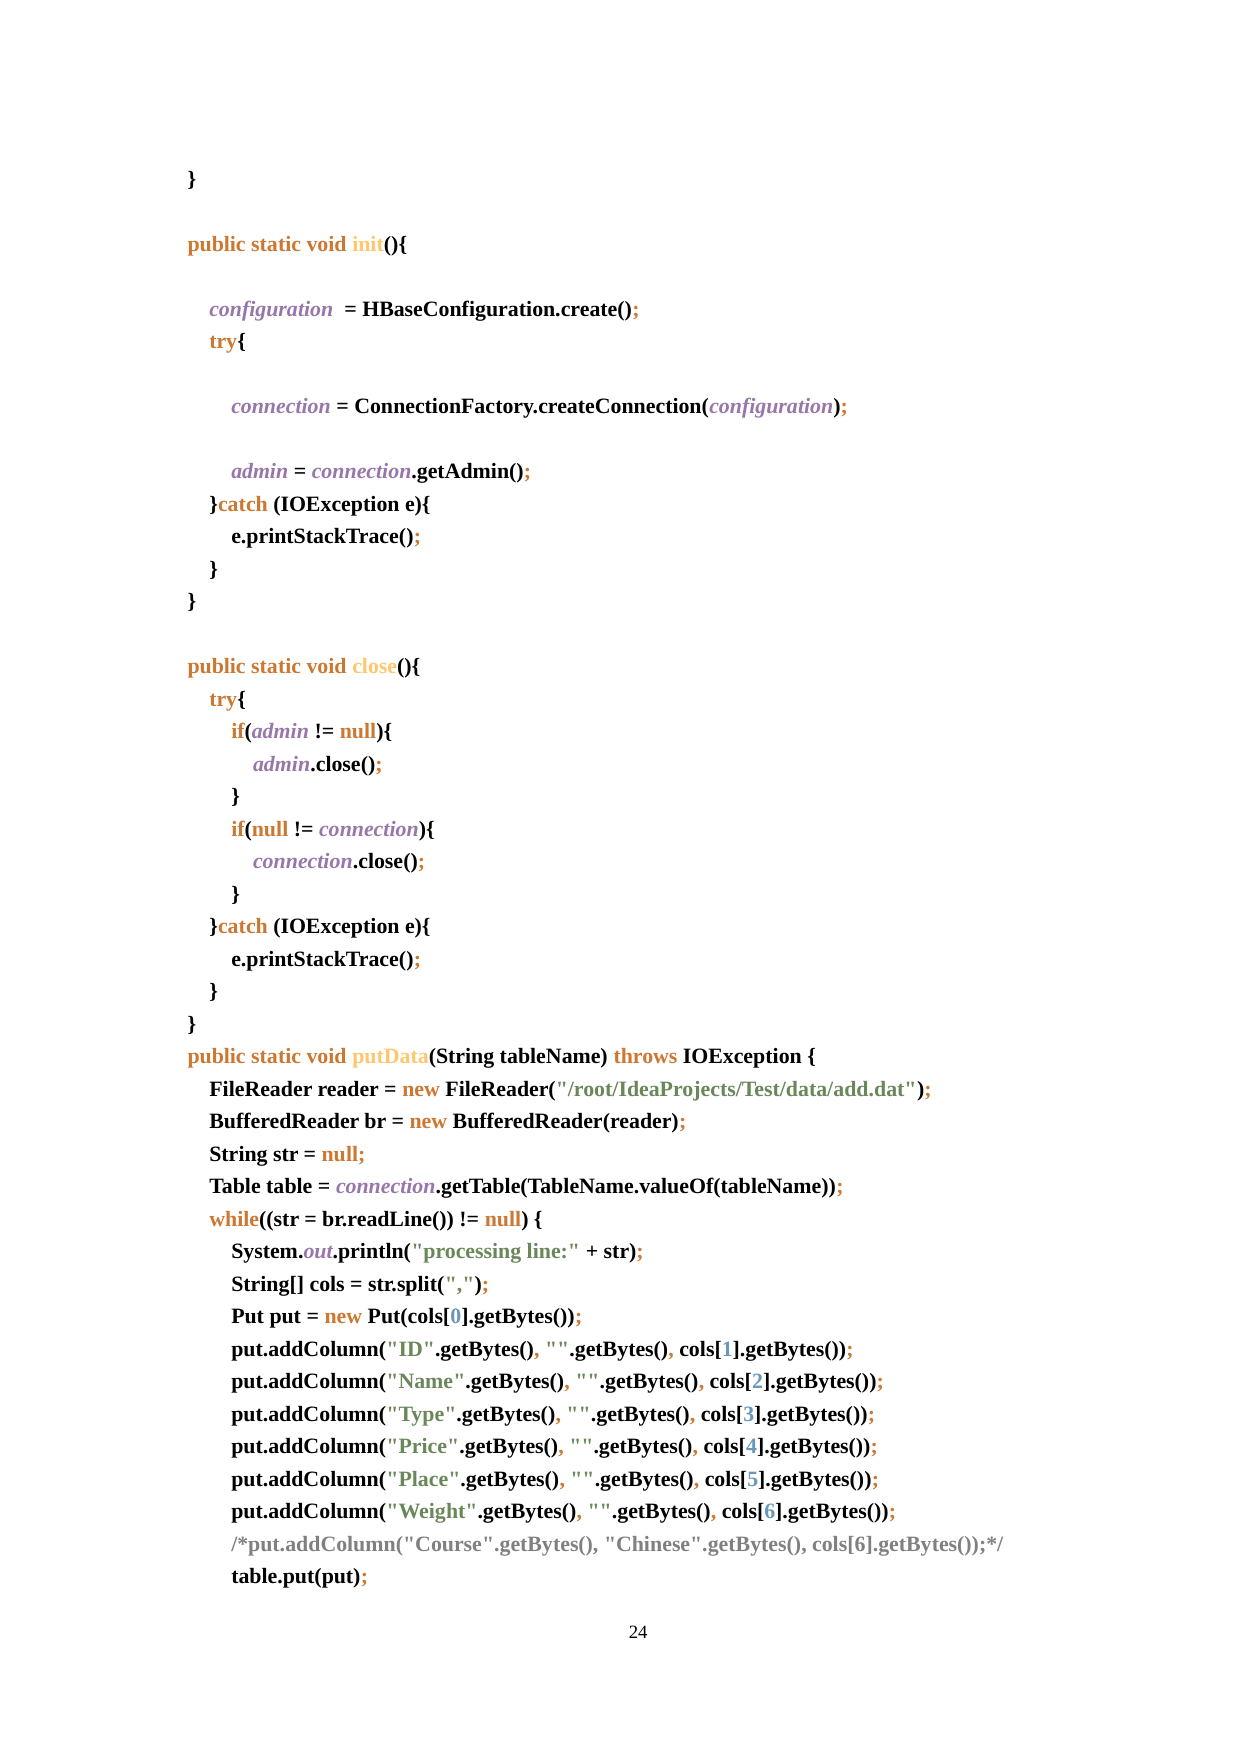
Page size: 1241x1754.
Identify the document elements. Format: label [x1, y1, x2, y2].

text [165, 162, 1110, 1592]
